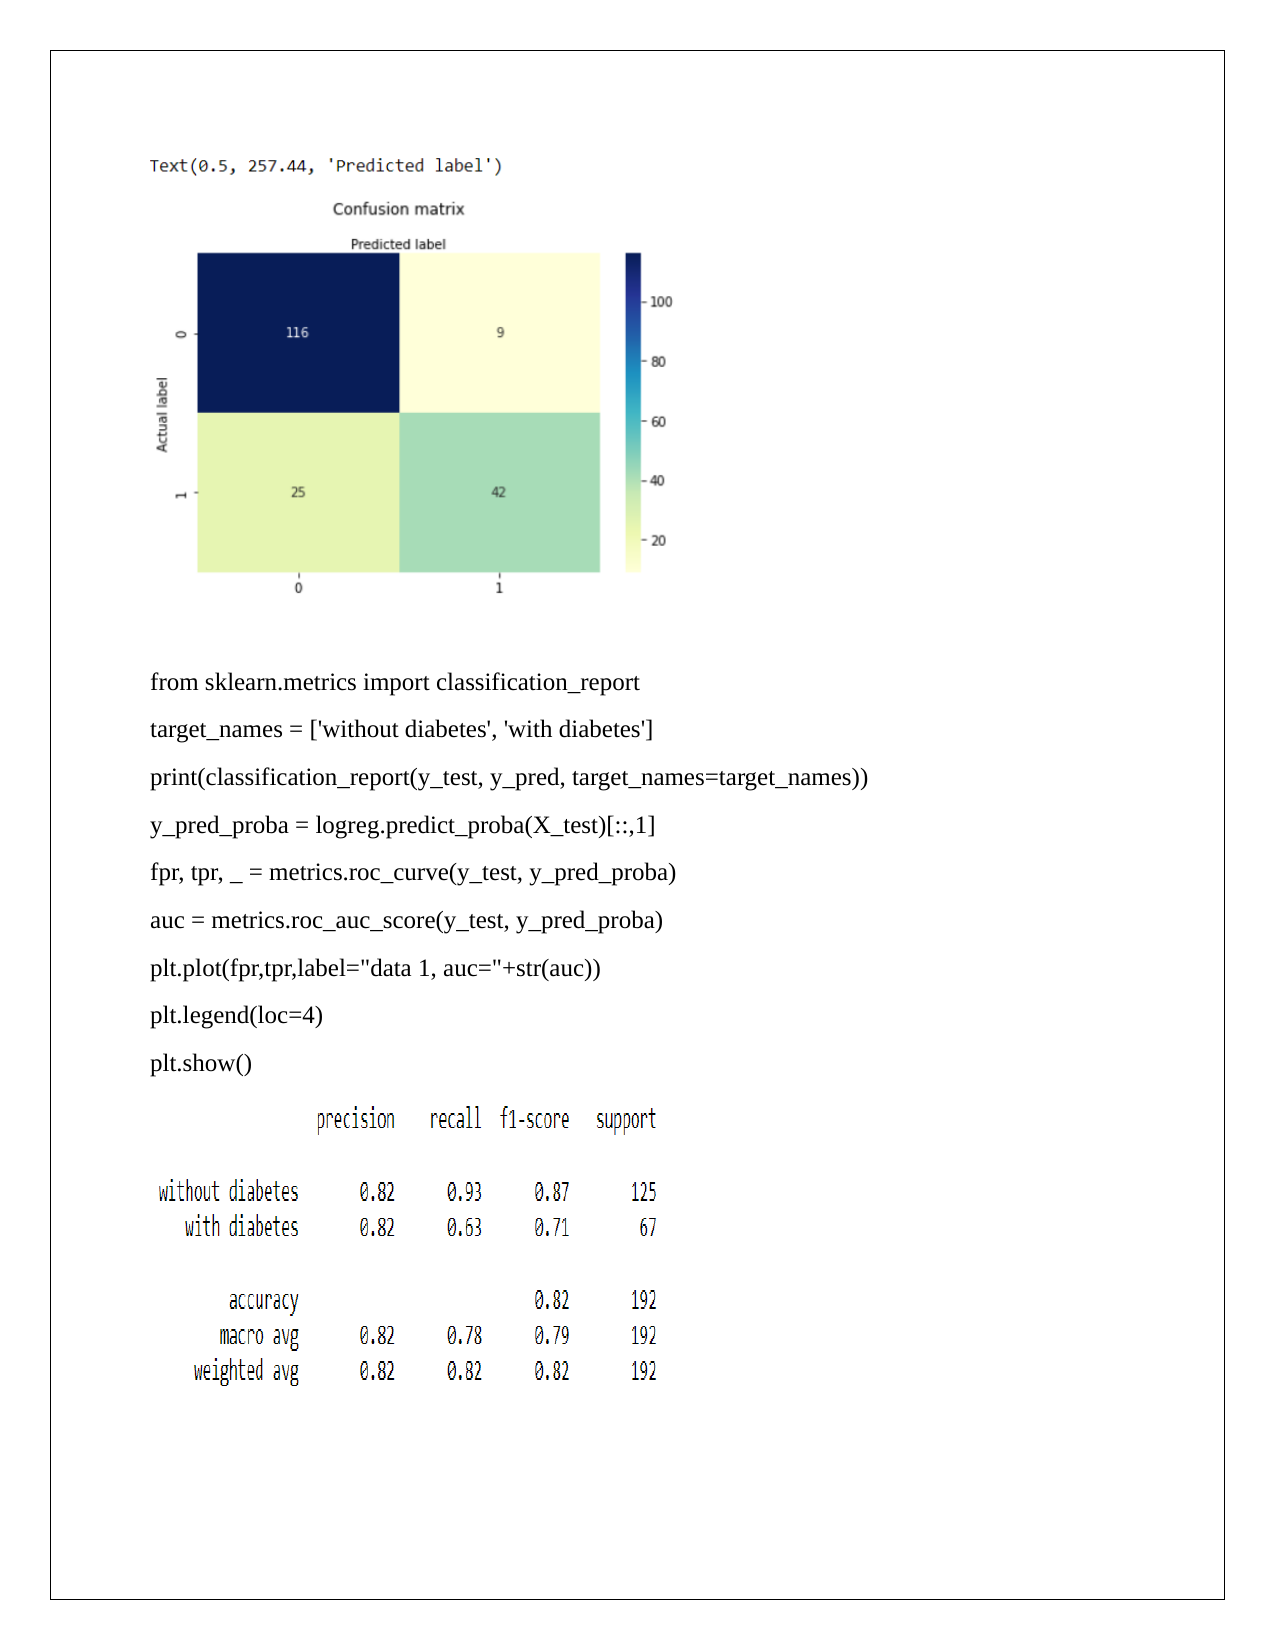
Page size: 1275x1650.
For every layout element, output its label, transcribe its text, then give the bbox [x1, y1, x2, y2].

text from sklearn.metrics import classification_report [150, 667, 1125, 695]
text plt.plot(fpr,tpr,label="data 1, auc="+str(auc)) [150, 953, 1125, 982]
text auc = metrics.roc_auc_score(y_test, y_pred_proba) [150, 905, 1125, 934]
picture [150, 1096, 684, 1414]
picture [150, 150, 677, 600]
text plt.show() [150, 1048, 1125, 1077]
text y_pred_proba = logreg.predict_proba(X_test)[::,1] [150, 810, 1125, 838]
text plt.legend(loc=4) [150, 1001, 1125, 1029]
text print(classification_report(y_test, y_pred, target_names=target_names)) [150, 762, 1125, 791]
text fpr, tpr, _ = metrics.roc_curve(y_test, y_pred_proba) [150, 857, 1125, 886]
text target_names = ['without diabetes', 'with diabetes'] [150, 714, 1125, 743]
